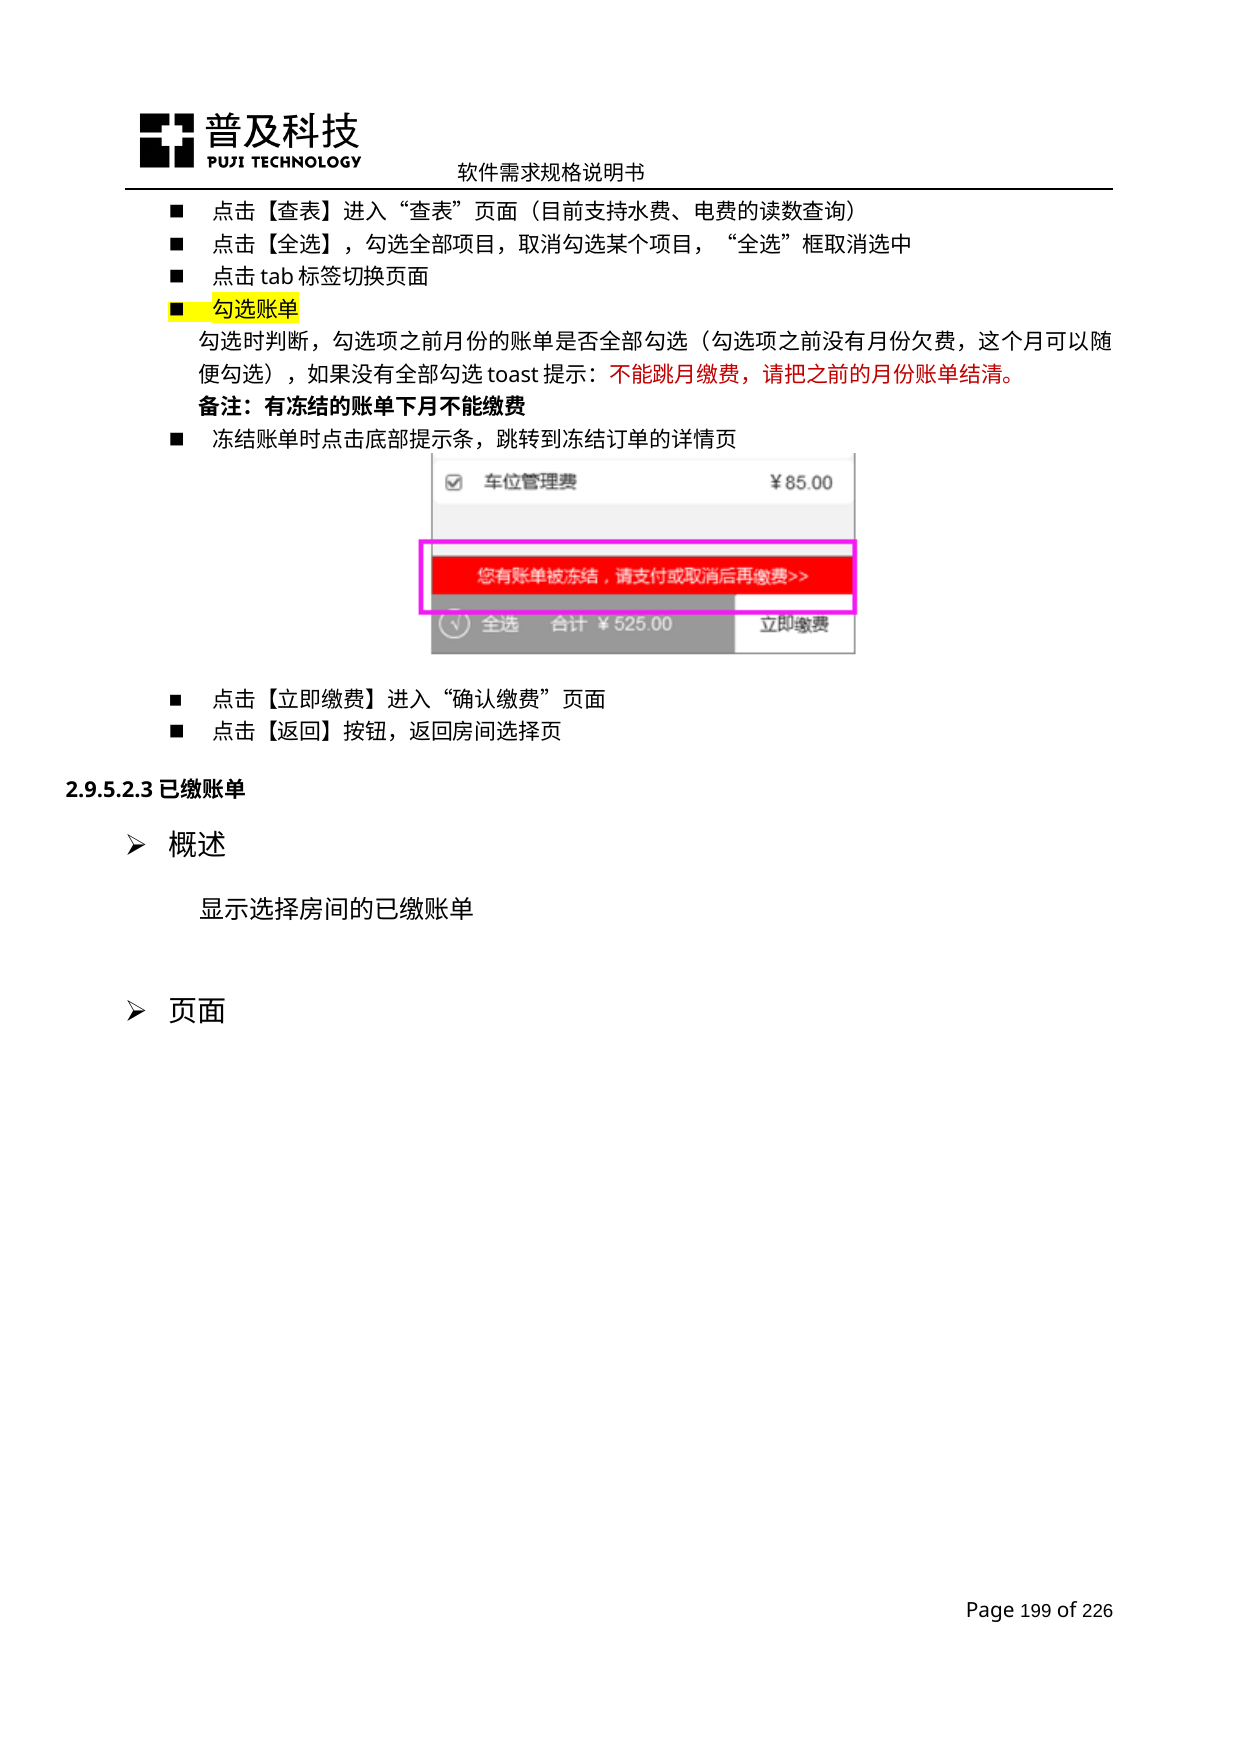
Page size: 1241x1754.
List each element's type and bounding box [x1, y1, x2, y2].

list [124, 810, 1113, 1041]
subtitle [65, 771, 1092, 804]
picture [397, 453, 884, 667]
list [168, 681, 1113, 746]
picture [124, 103, 365, 180]
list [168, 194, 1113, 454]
